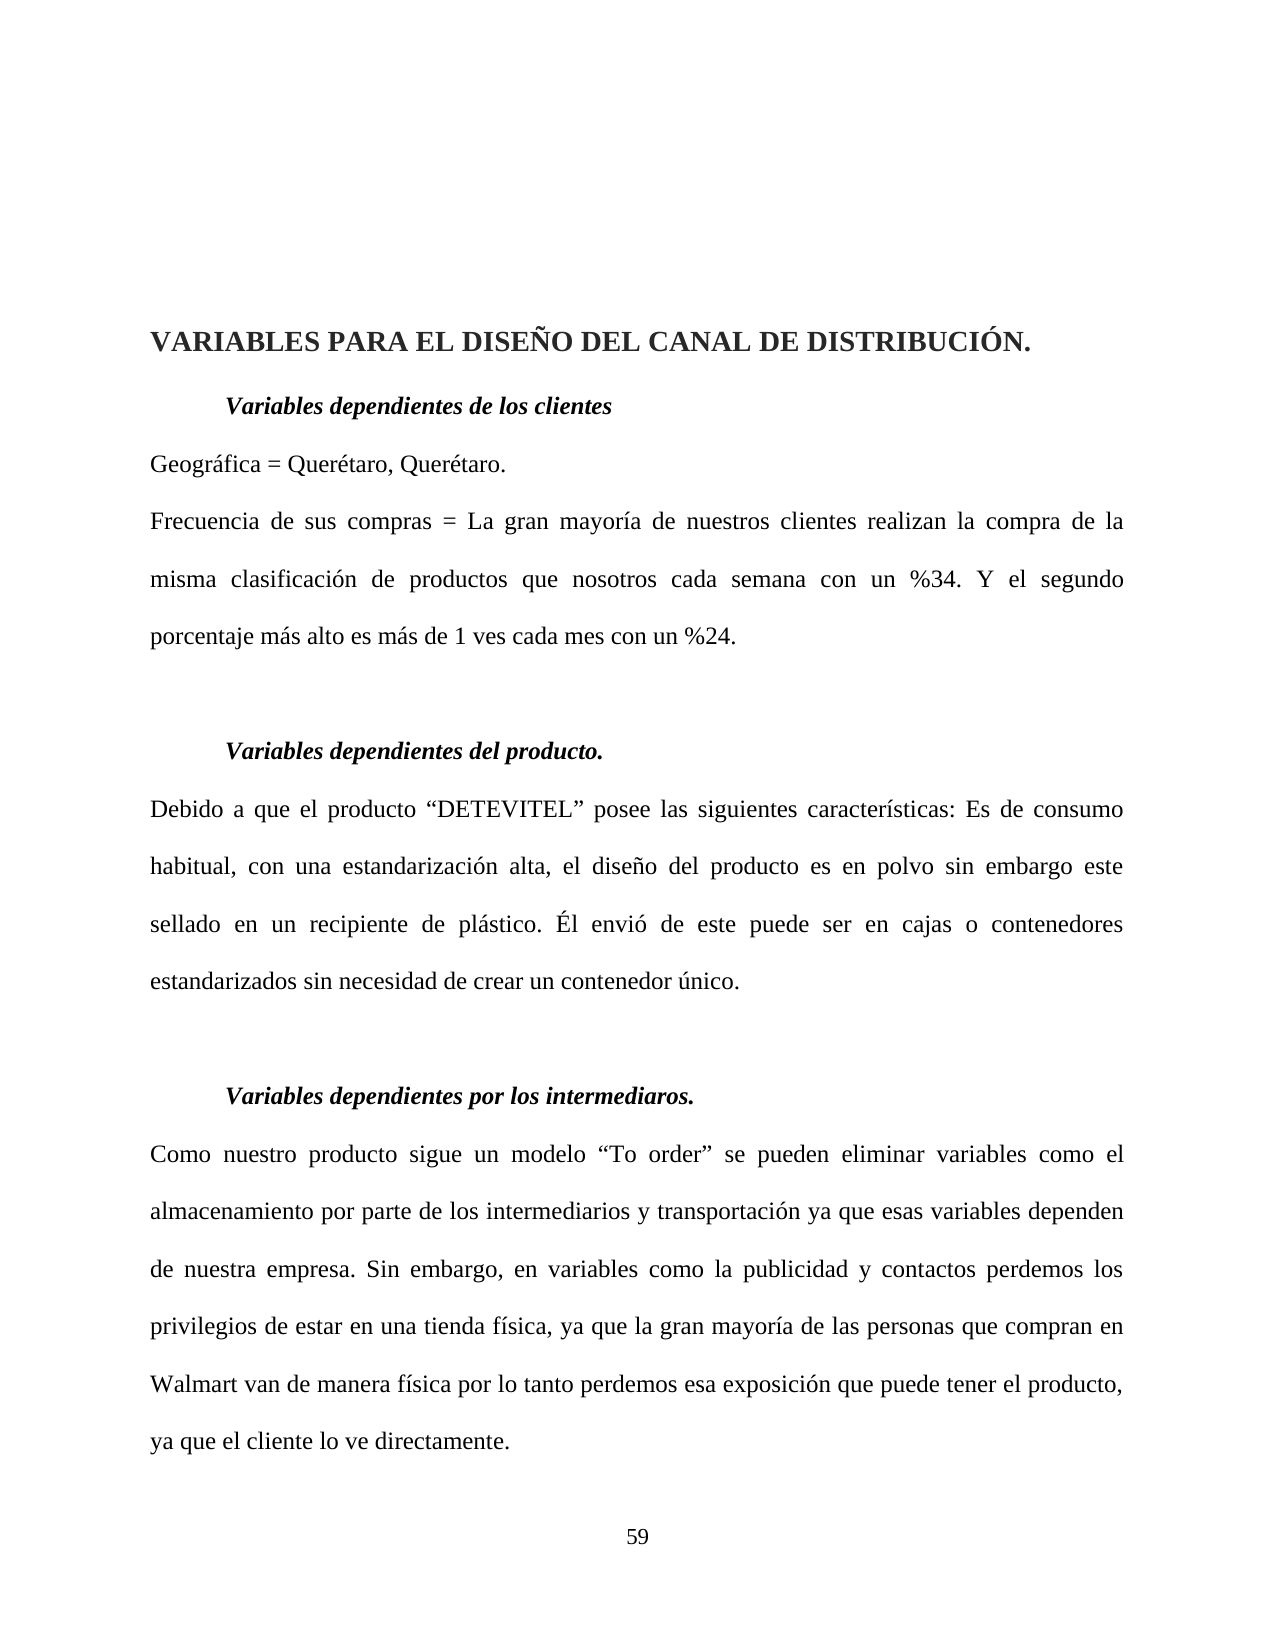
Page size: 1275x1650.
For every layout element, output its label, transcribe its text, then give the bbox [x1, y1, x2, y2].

text Debido a que el producto “DETEVITEL” posee las siguientes características: Es de consumo habitual, con una estandarización alta, el diseño del producto es en polvo sin embargo este sellado en un recipiente de plástico. Él envió de este puede ser en cajas o contenedores estandarizados sin necesidad de crear un contenedor único. [150, 794, 1125, 995]
subtitle VARIABLES PARA EL DISEÑO DEL CANAL DE DISTRIBUCIÓN. [150, 324, 1125, 358]
text Variables dependientes del producto. [150, 736, 1125, 765]
text Variables dependientes de los clientes [150, 391, 1125, 420]
text Frecuencia de sus compras = La gran mayoría de nuestros clientes realizan la compra de la misma clasificación de productos que nosotros cada semana con un %34. Y el segundo porcentaje más alto es más de 1 ves cada mes con un %24. [150, 506, 1125, 650]
text Geográfica = Querétaro, Querétaro. [150, 449, 1125, 477]
text Como nuestro producto sigue un modelo “To order” se pueden eliminar variables como el almacenamiento por parte de los intermediarios y transportación ya que esas variables dependen de nuestra empresa. Sin embargo, en variables como la publicidad y contactos perdemos los privilegios de estar en una tienda física, ya que la gran mayoría de las personas que compran en Walmart van de manera física por lo tanto perdemos esa exposición que puede tener el producto, ya que el cliente lo ve directamente. [150, 1139, 1125, 1455]
text Variables dependientes por los intermediaros. [150, 1081, 1125, 1110]
